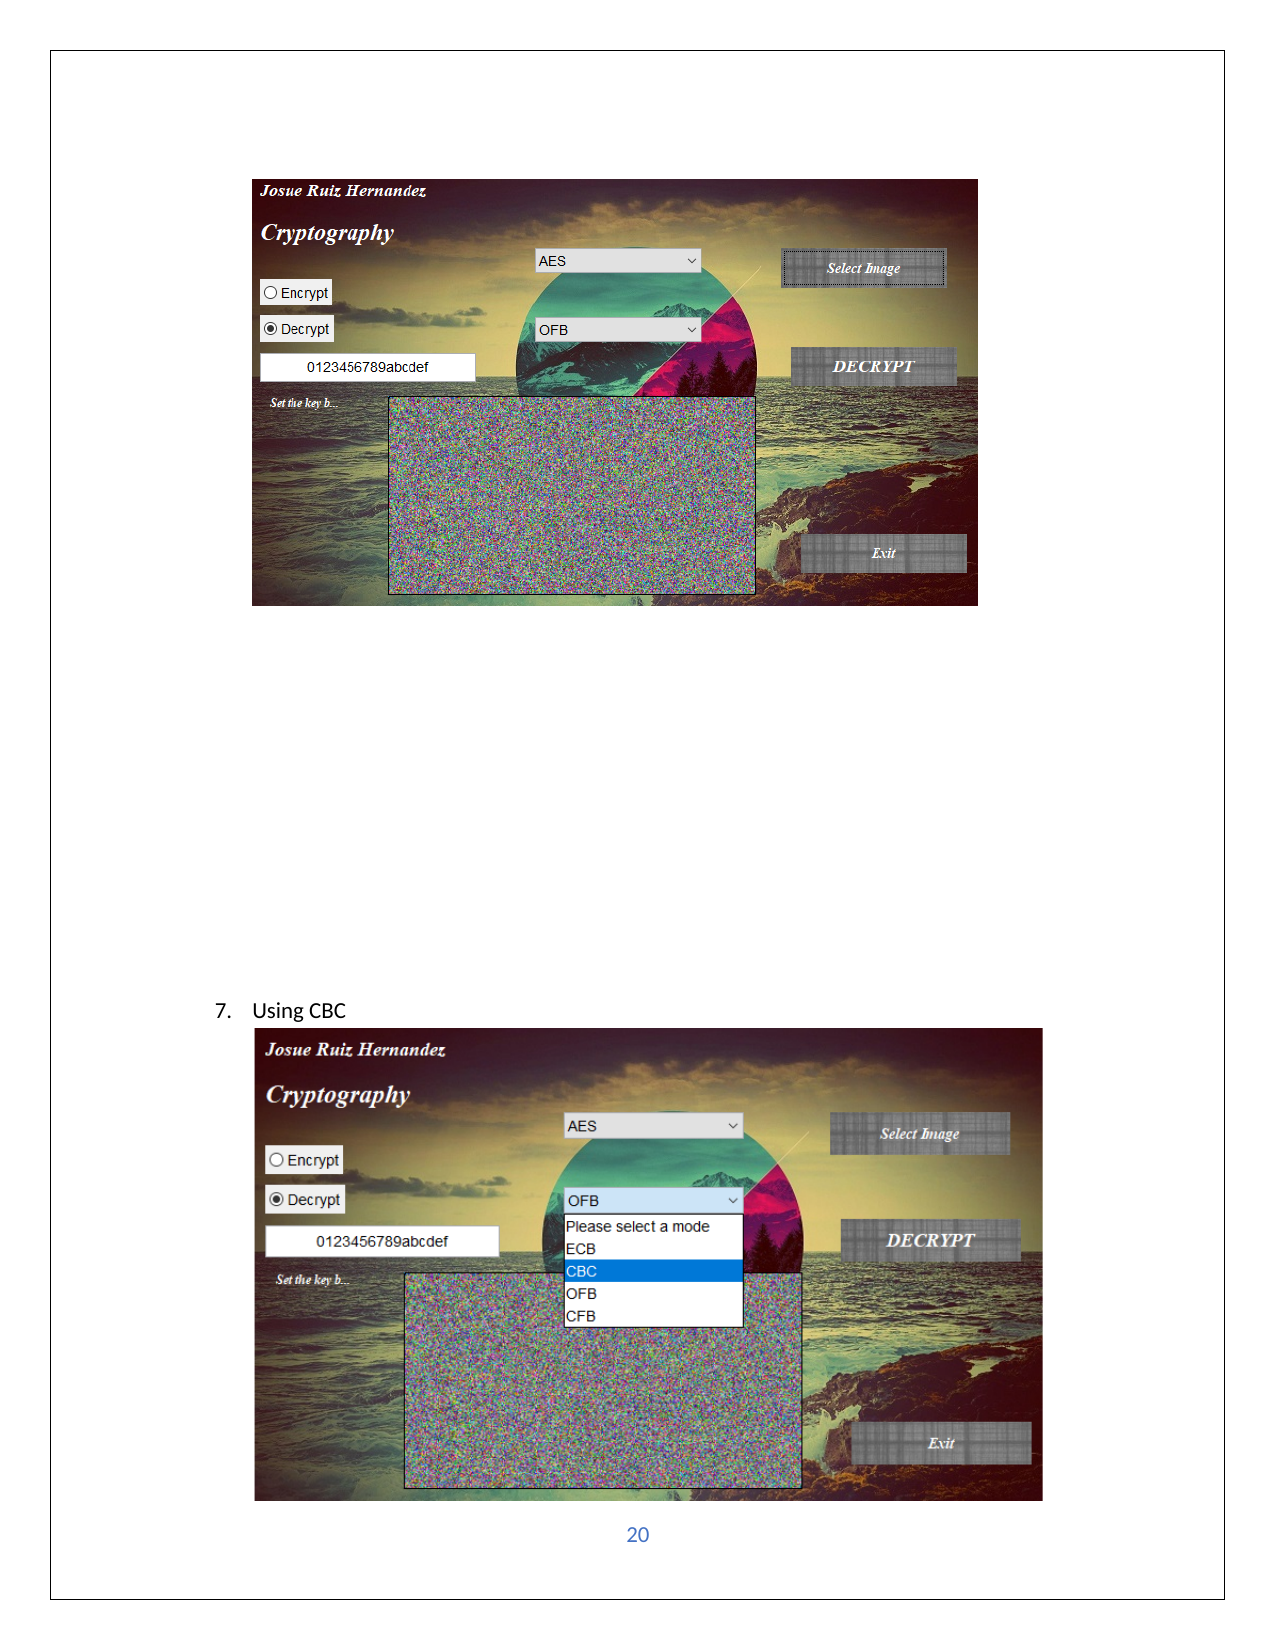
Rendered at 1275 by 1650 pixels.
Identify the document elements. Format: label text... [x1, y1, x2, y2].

list Using CBC [214, 996, 1098, 1024]
picture [252, 1028, 1043, 1501]
picture [252, 179, 979, 606]
